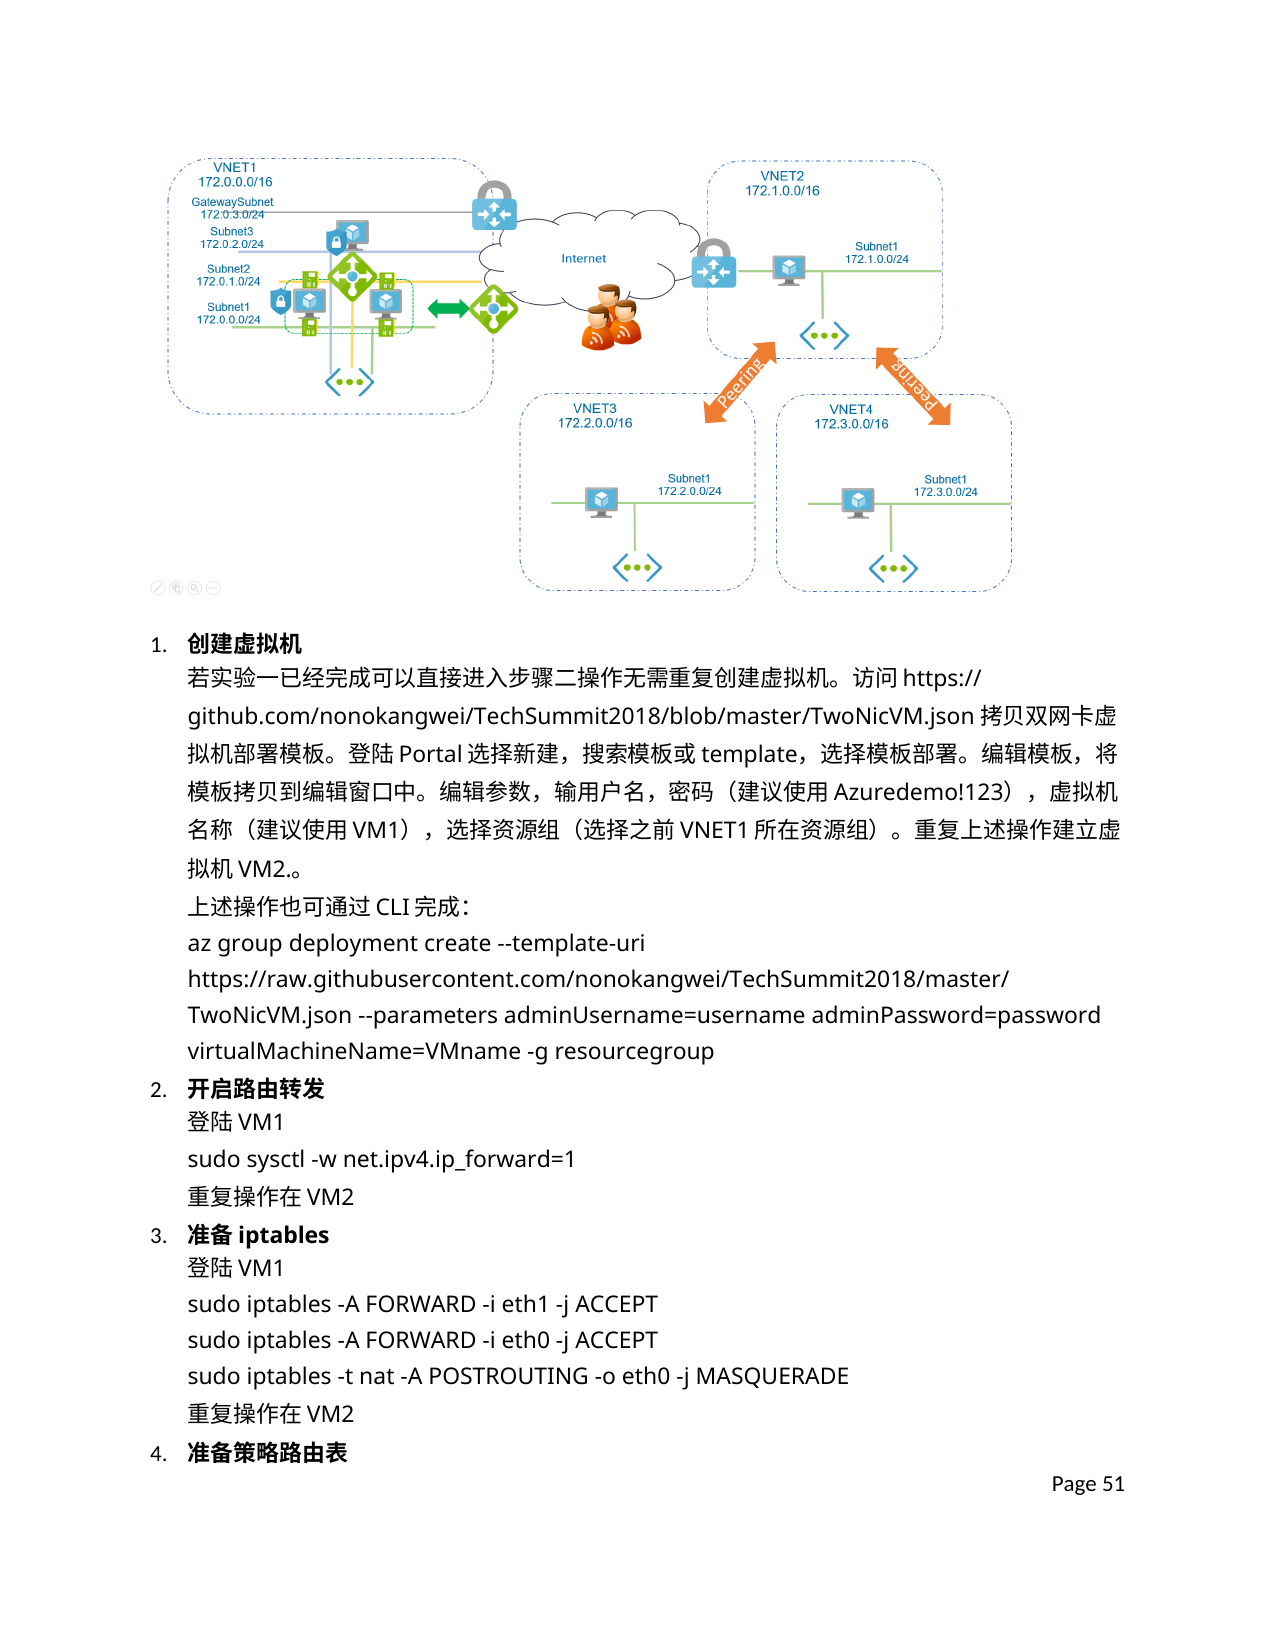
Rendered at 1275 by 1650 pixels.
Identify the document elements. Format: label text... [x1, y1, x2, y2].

list az group deployment create --template-uri https://raw.githubusercontent.com/nonokangwei/TechSummit2018/master/TwoNicVM.json --parameters adminUsername=username adminPassword=password virtualMachineName=VMname -g resourcegroup [187, 927, 1125, 1066]
list 登陆VM1 [187, 1104, 1125, 1137]
list sudo iptables -A FORWARD -i eth0 -j ACCEPT [187, 1324, 1125, 1356]
list 若实验一已经完成可以直接进入步骤二操作无需重复创建虚拟机。访问https://github.com/nonokangwei/TechSummit2018/blob/master/TwoNicVM.json拷贝双网卡虚拟机部署模板。登陆Portal选择新建，搜索模板或template，选择模板部署。编辑模板，将模板拷贝到编辑窗口中。编辑参数，输用户名，密码（建议使用Azuredemo!123），虚拟机名称（建议使用VM1），选择资源组（选择之前VNET1所在资源组）。重复上述操作建立虚拟机VM2.。 [187, 659, 1125, 884]
list sudo iptables -A FORWARD -i eth1 -j ACCEPT [187, 1288, 1125, 1320]
list 开启路由转发 [150, 1071, 1125, 1104]
list sudo iptables -t nat -A POSTROUTING -o eth0 -j MASQUERADE [187, 1360, 1125, 1392]
list 准备策略路由表 [150, 1434, 1125, 1468]
list 创建虚拟机 [150, 626, 1125, 659]
list 上述操作也可通过CLI完成： [187, 889, 1125, 922]
list 登陆VM1 [187, 1250, 1125, 1283]
list 重复操作在VM2 [187, 1396, 1125, 1429]
picture [150, 150, 1016, 595]
list 准备iptables [150, 1217, 1125, 1250]
list sudo sysctl -w net.ipv4.ip_forward=1 [187, 1142, 1125, 1174]
list 重复操作在VM2 [187, 1178, 1125, 1212]
